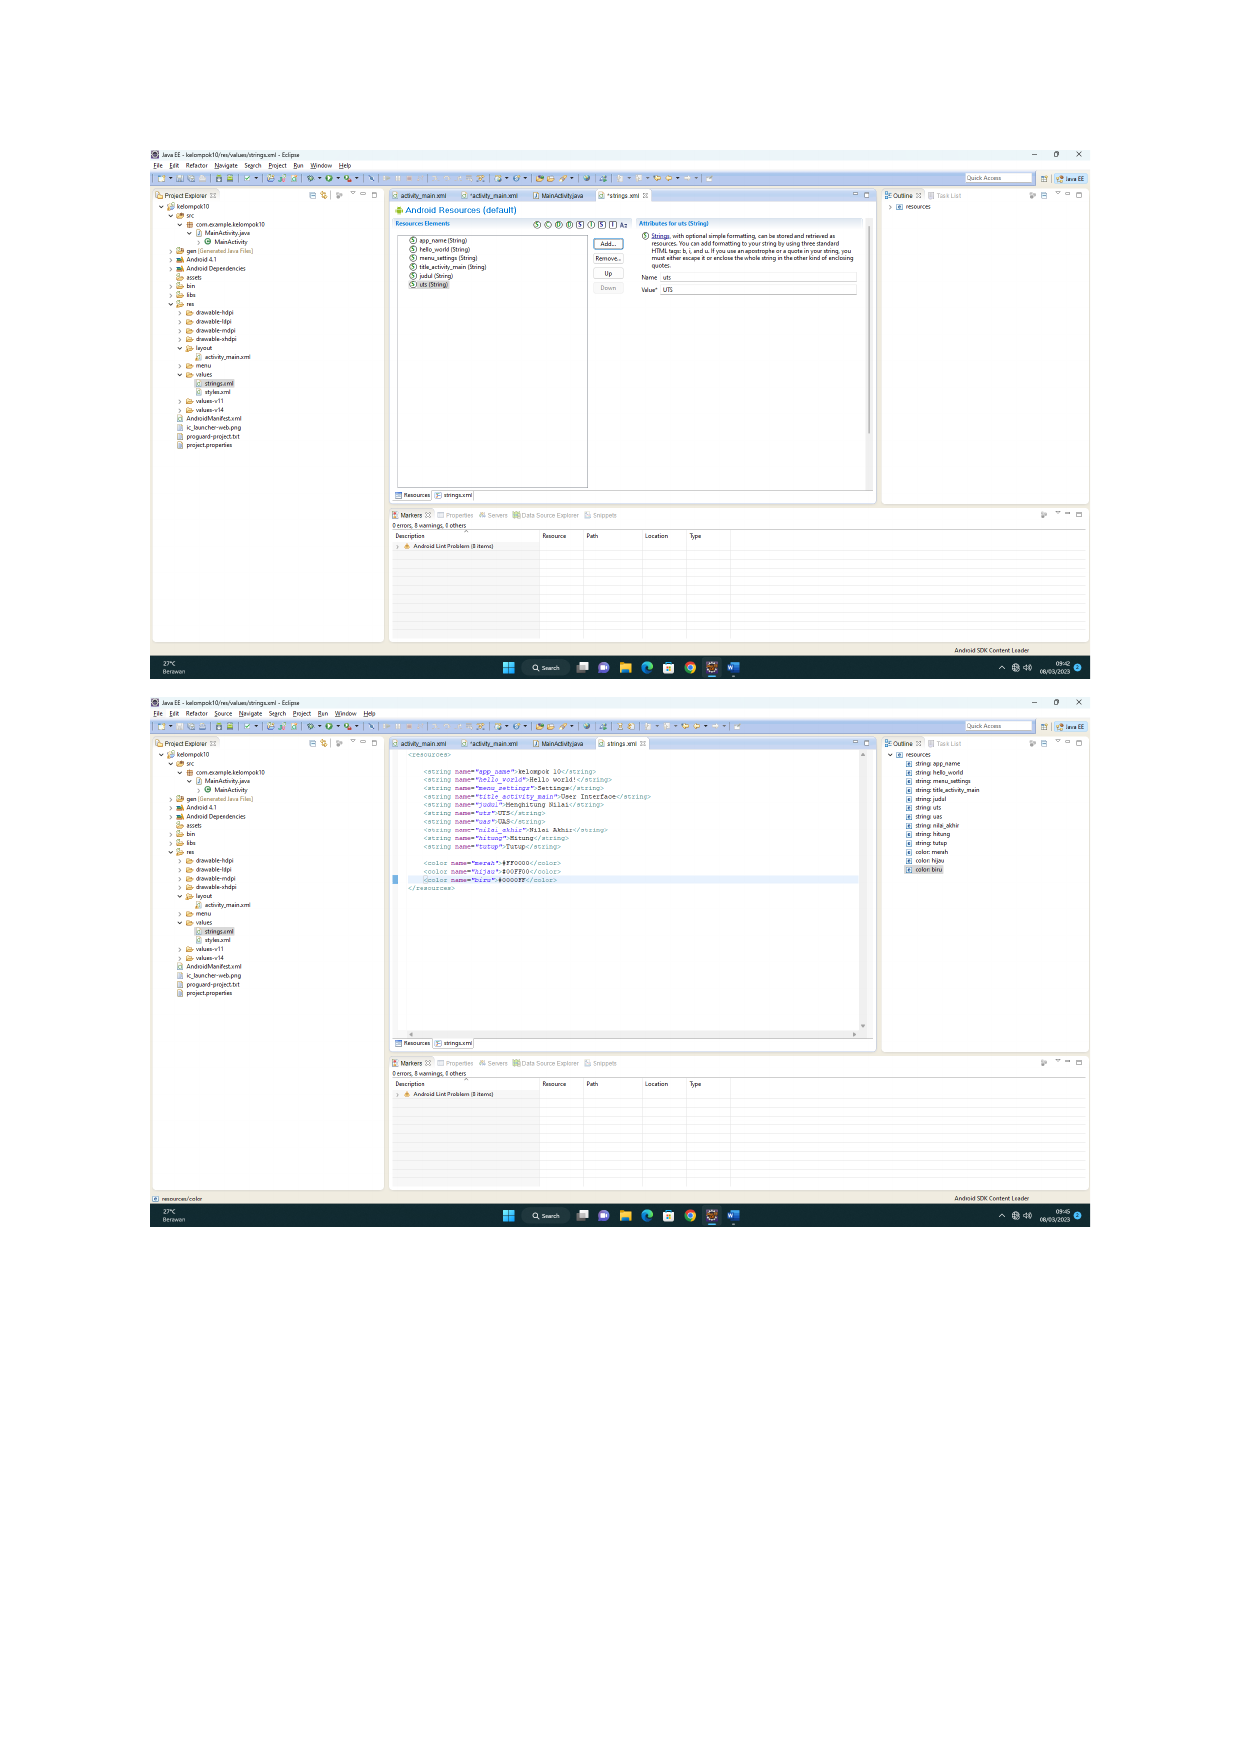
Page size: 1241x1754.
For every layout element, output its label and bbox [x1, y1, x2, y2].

picture [150, 150, 1091, 679]
picture [150, 697, 1091, 1227]
